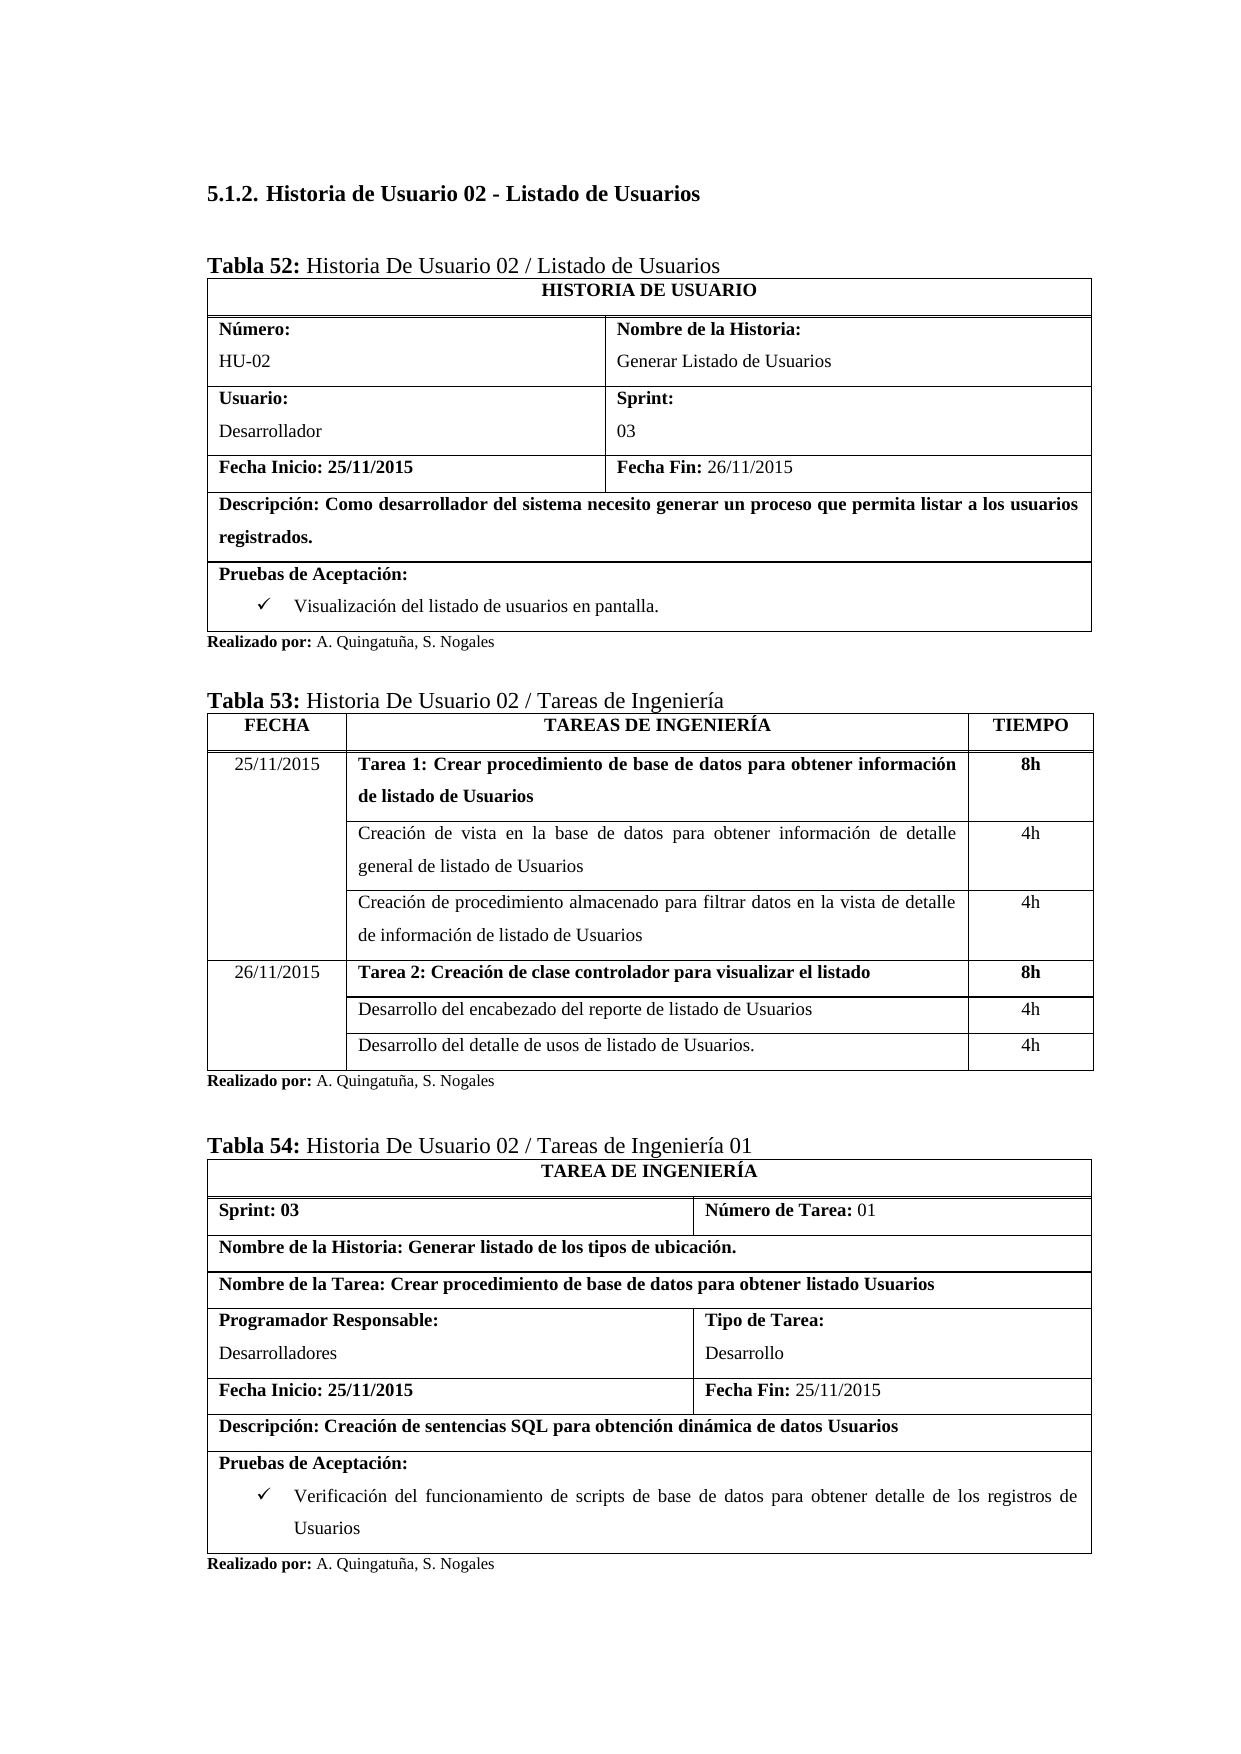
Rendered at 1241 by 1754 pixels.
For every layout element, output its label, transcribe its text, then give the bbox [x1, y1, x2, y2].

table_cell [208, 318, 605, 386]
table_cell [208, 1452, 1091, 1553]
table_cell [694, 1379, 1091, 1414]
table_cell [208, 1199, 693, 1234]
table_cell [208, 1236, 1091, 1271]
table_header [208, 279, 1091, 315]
list Historia de Usuario 02 - Listado de Usuarios [207, 180, 1092, 206]
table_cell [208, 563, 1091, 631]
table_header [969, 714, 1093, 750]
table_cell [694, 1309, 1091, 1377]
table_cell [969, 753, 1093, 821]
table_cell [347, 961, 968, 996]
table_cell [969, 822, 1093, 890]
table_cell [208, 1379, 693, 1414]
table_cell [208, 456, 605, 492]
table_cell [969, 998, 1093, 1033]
text Realizado por: A. Quingatuña, S. Nogales [207, 1071, 1092, 1090]
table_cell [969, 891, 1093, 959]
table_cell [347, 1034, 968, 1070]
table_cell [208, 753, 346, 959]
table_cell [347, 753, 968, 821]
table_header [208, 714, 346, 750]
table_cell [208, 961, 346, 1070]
text Tabla 54: Historia De Usuario 02 / Tareas de Ingeniería 01 [207, 1132, 1092, 1159]
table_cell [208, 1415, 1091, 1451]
text Realizado por: A. Quingatuña, S. Nogales [207, 1554, 1092, 1573]
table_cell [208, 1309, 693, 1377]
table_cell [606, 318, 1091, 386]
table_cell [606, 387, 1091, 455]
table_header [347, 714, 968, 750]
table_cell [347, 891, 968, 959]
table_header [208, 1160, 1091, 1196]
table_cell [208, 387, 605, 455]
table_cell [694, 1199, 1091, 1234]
text Realizado por: A. Quingatuña, S. Nogales [207, 632, 1092, 651]
text Tabla 53: Historia De Usuario 02 / Tareas de Ingeniería [207, 687, 1092, 713]
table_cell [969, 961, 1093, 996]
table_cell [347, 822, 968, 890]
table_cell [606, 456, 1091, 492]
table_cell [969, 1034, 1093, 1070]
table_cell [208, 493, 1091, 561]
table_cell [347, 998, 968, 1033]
text Tabla 52: Historia De Usuario 02 / Listado de Usuarios [207, 252, 1092, 278]
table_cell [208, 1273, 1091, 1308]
